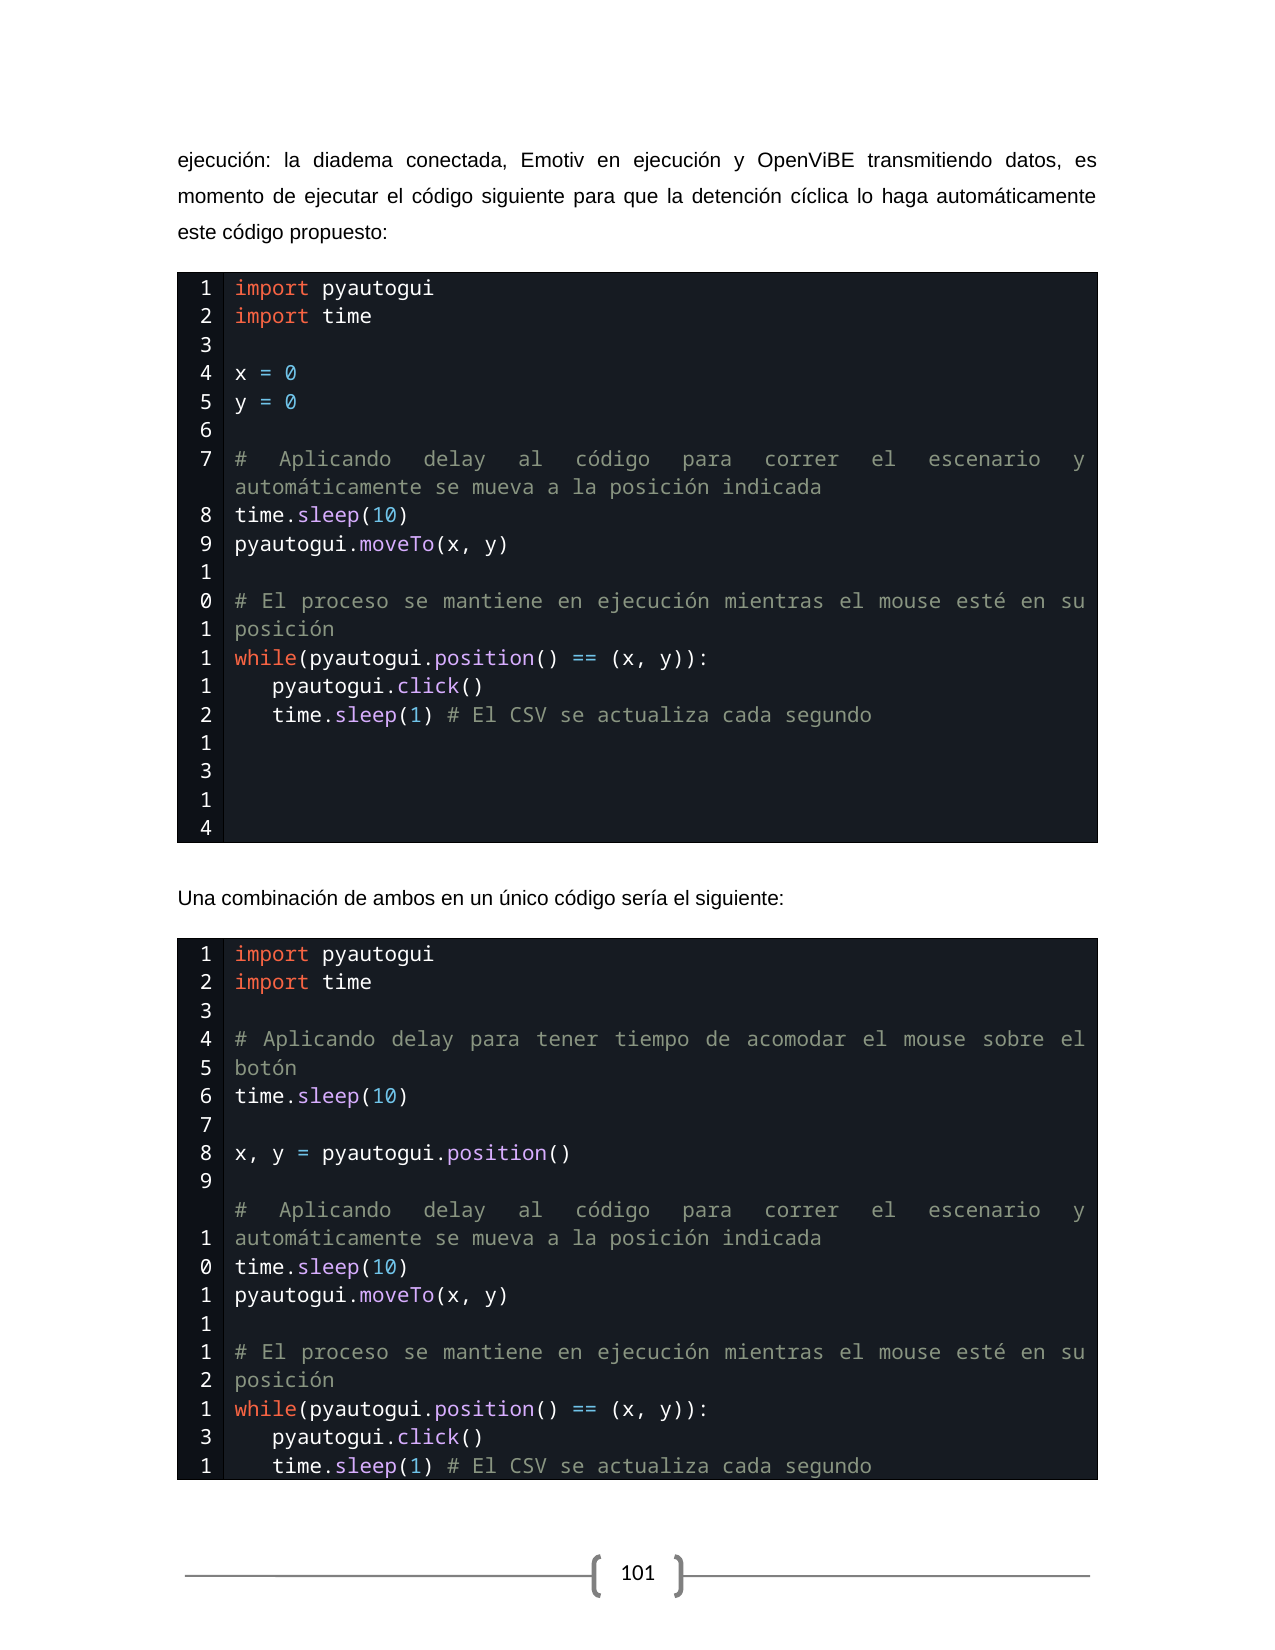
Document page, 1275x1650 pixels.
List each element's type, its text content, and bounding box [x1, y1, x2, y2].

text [177, 148, 1098, 243]
text Una combinación de ambos en un único código sería el siguiente: [177, 885, 1098, 909]
table_header 1 2 3 4 5 6 7 8 9 10 11 12 13 14 [178, 273, 223, 842]
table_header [224, 939, 1097, 1479]
table_header import pyautogui import time x = 0 y = 0 # Aplicando delay al código para correr el escenario y automáticamente se mueva a la posición indicada time.sleep(10) pyautogui.moveTo(x, y) # El proceso se mantiene en ejecución mientras el mouse esté en su posición while(pyautogui.position() == (x, y)): pyautogui.click() time.sleep(1) # El CSV se actualiza cada segundo [224, 273, 1097, 842]
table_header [178, 939, 223, 1479]
